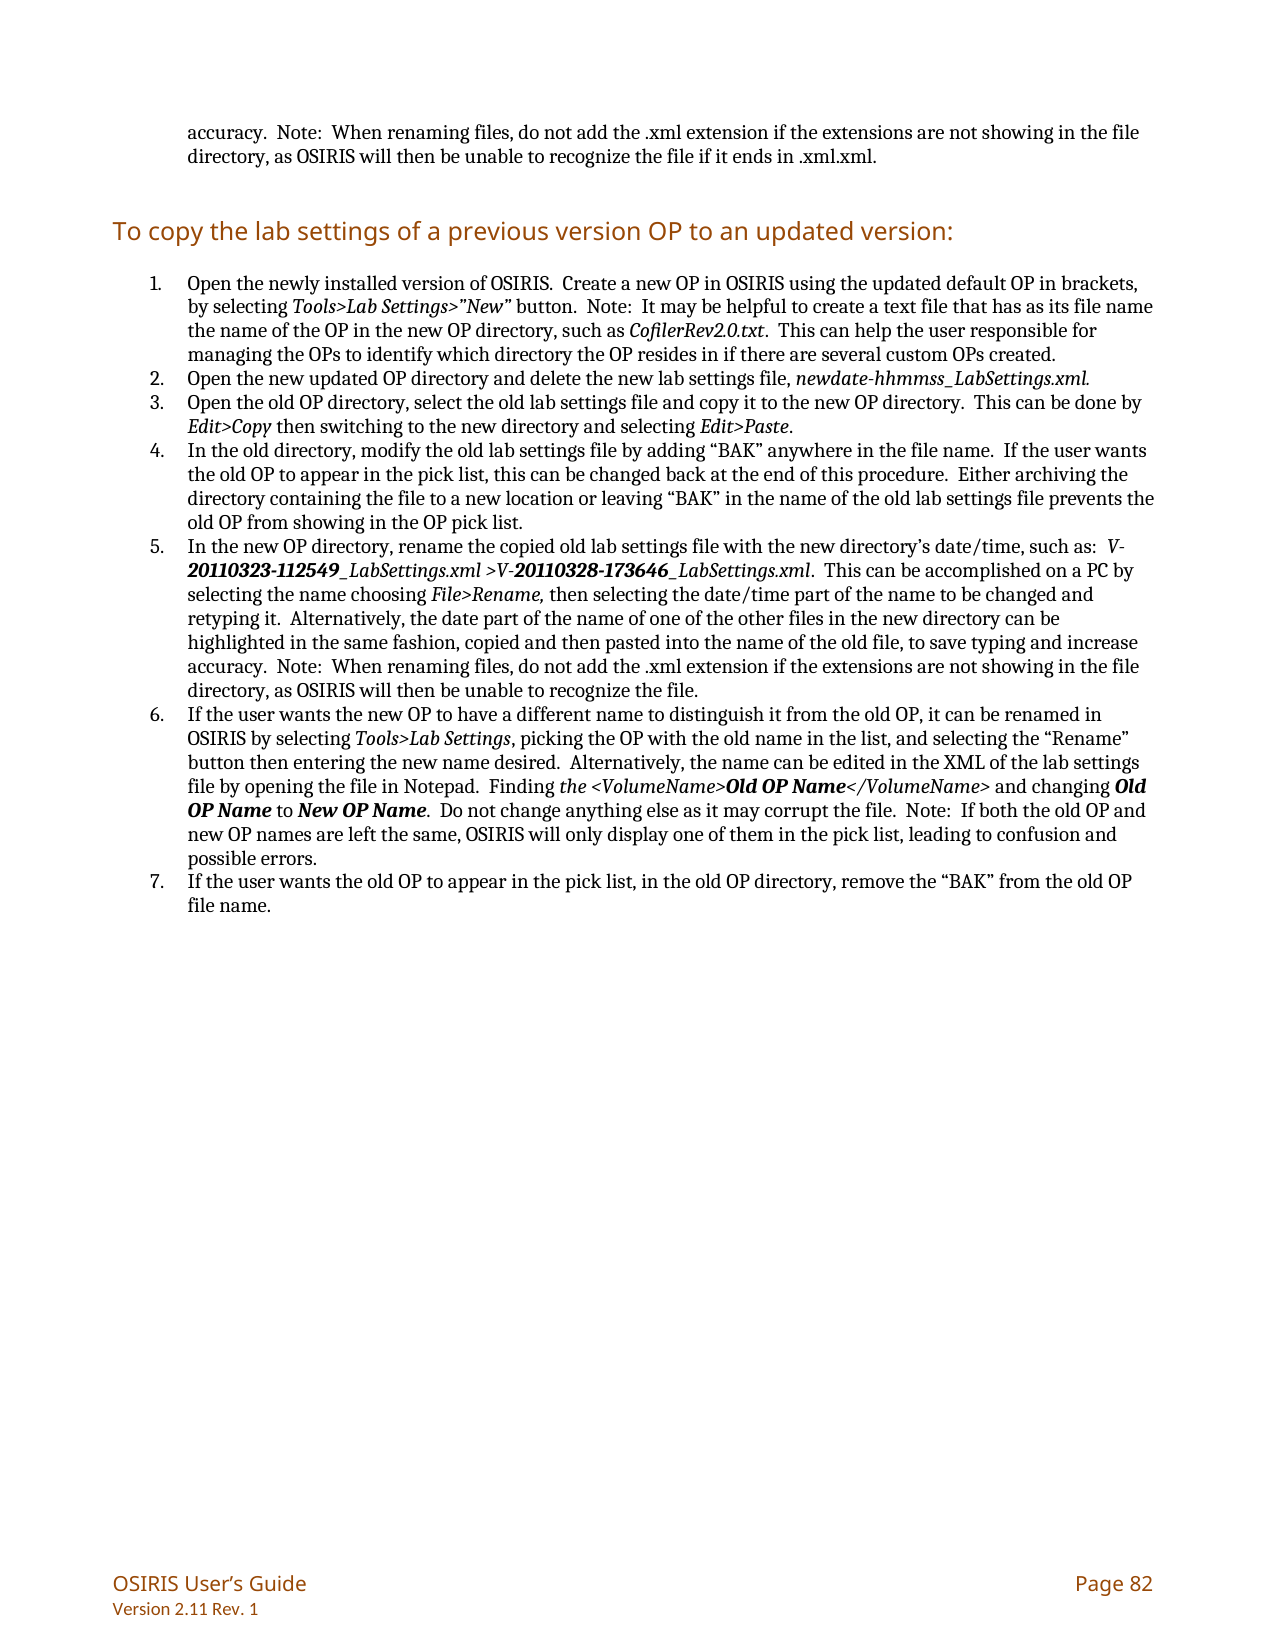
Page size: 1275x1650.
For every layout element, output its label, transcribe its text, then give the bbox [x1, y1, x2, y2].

list If the user wants the new OP to have a different name to distinguish it from the old OP, it can be renamed in OSIRIS by selecting Tools>Lab Settings, picking the OP with the old name in the list, and selecting the “Rename” button then entering the new name desired. Alternatively, the name can be edited in the XML of the lab settings file by opening the file in Notepad. Finding the <VolumeName>Old OP Name</VolumeName> and changing Old OP Name to New OP Name. Do not change anything else as it may corrupt the file. Note: If both the old OP and new OP names are left the same, OSIRIS will only display one of them in the pick list, leading to confusion and possible errors. [150, 702, 1162, 870]
subtitle To copy the lab settings of a previous version OP to an updated version: [112, 213, 1162, 247]
list Open the old OP directory, select the old lab settings file and copy it to the new OP directory. This can be done by Edit>Copy then switching to the new directory and selecting Edit>Paste. [150, 391, 1162, 439]
list In the new OP directory, rename the copied old lab settings file with the new directory’s date/time, such as: V-20110323-112549_LabSettings.xml >V-20110328-173646_LabSettings.xml. This can be accomplished on a PC by selecting the name choosing File>Rename, then selecting the date/time part of the name to be changed and retyping it. Alternatively, the date part of the name of one of the other files in the new directory can be highlighted in the same fashion, copied and then pasted into the name of the old file, to save typing and increase accuracy. Note: When renaming files, do not add the .xml extension if the extensions are not showing in the file directory, as OSIRIS will then be unable to recognize the file. [150, 535, 1162, 702]
list In the old directory, modify the old lab settings file by adding “BAK” anywhere in the file name. If the user wants the old OP to appear in the pick list, this can be changed back at the end of this procedure. Either archiving the directory containing the file to a new location or leaving “BAK” in the name of the old lab settings file prevents the old OP from showing in the OP pick list. [150, 439, 1162, 535]
list Open the newly installed version of OSIRIS. Create a new OP in OSIRIS using the updated default OP in brackets, by selecting Tools>Lab Settings>”New” button. Note: It may be helpful to create a text file that has as its file name the name of the OP in the new OP directory, such as CofilerRev2.0.txt. This can help the user responsible for managing the OPs to identify which directory the OP resides in if there are several custom OPs created. [150, 271, 1162, 367]
list If the user wants the old OP to appear in the pick list, in the old OP directory, remove the “BAK” from the old OP file name. [150, 870, 1162, 918]
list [150, 120, 1162, 168]
list Open the new updated OP directory and delete the new lab settings file, newdate-hhmmss_LabSettings.xml. [150, 367, 1162, 391]
